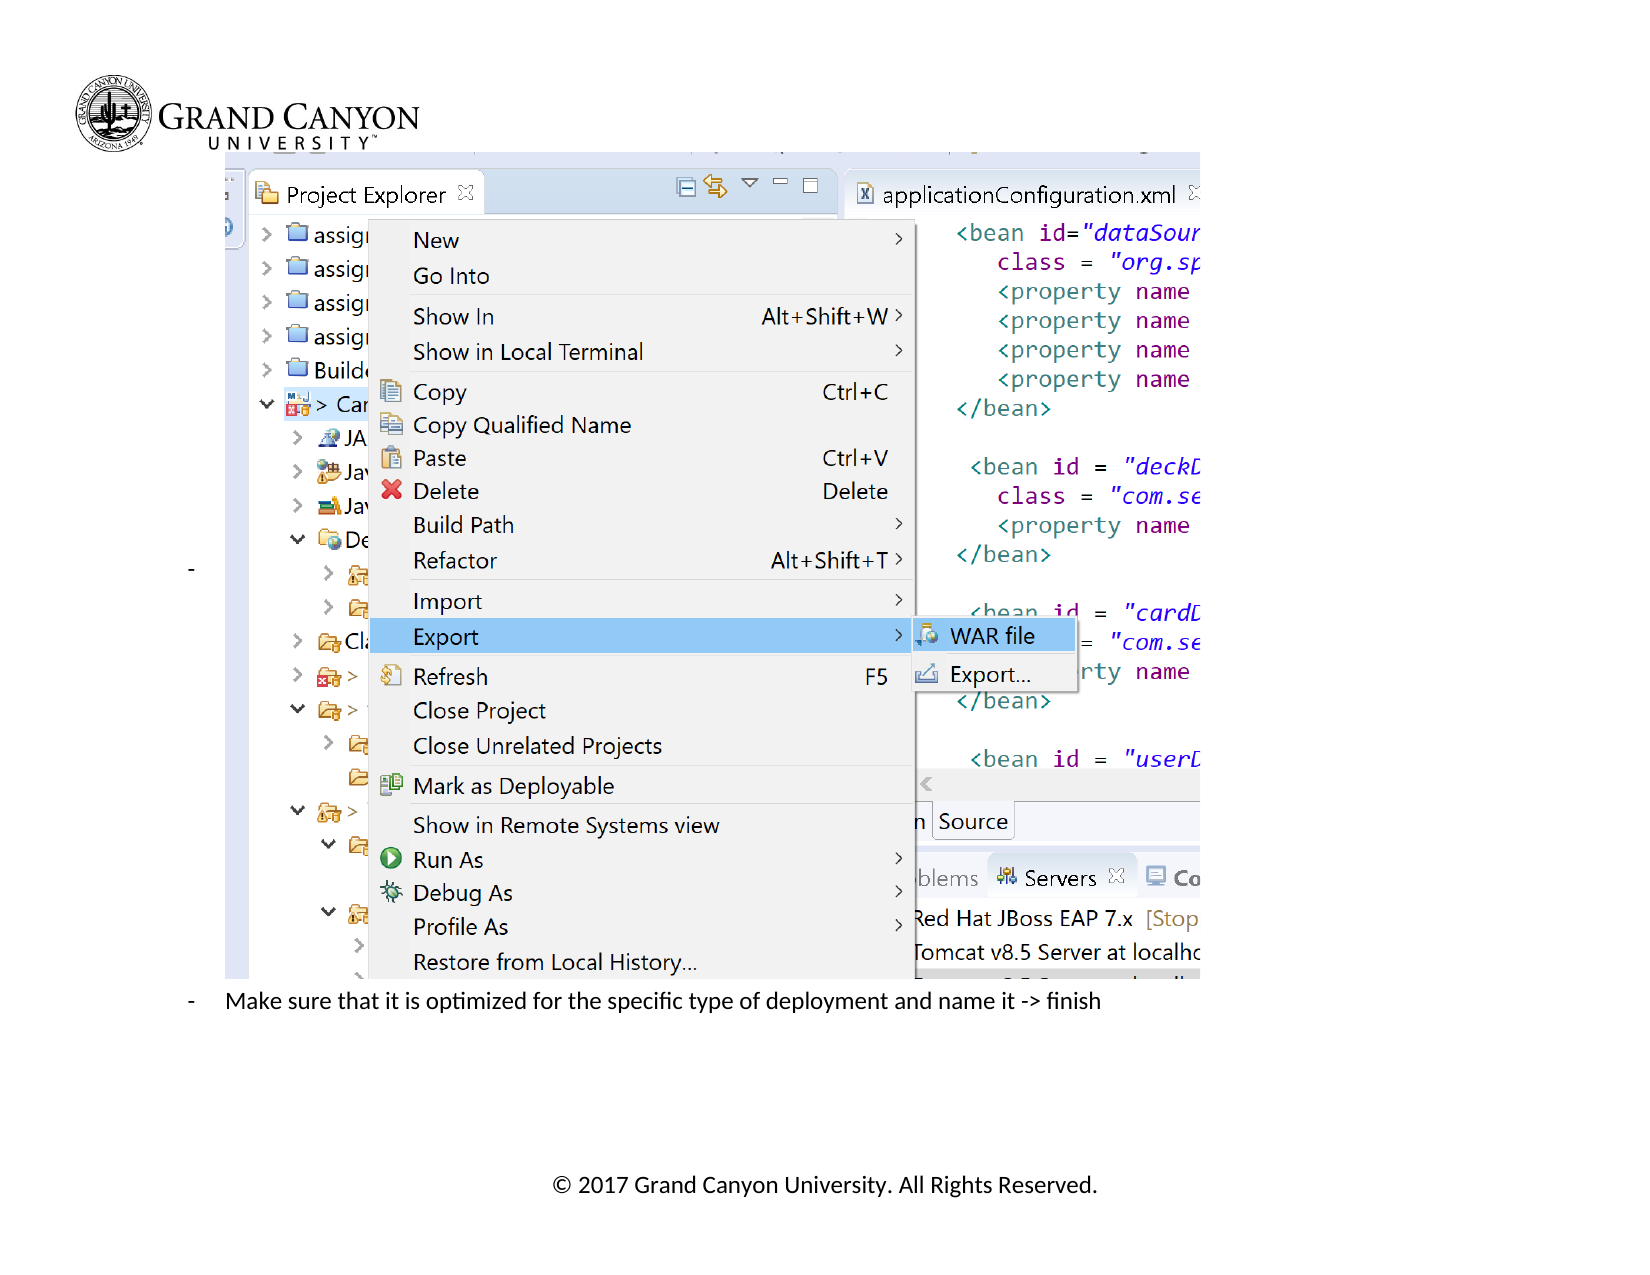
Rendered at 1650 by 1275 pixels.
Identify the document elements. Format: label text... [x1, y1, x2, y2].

picture [75, 75, 1200, 979]
list Make sure that it is optimized for the specific type of deployment and name it -> finish [187, 985, 1575, 1016]
